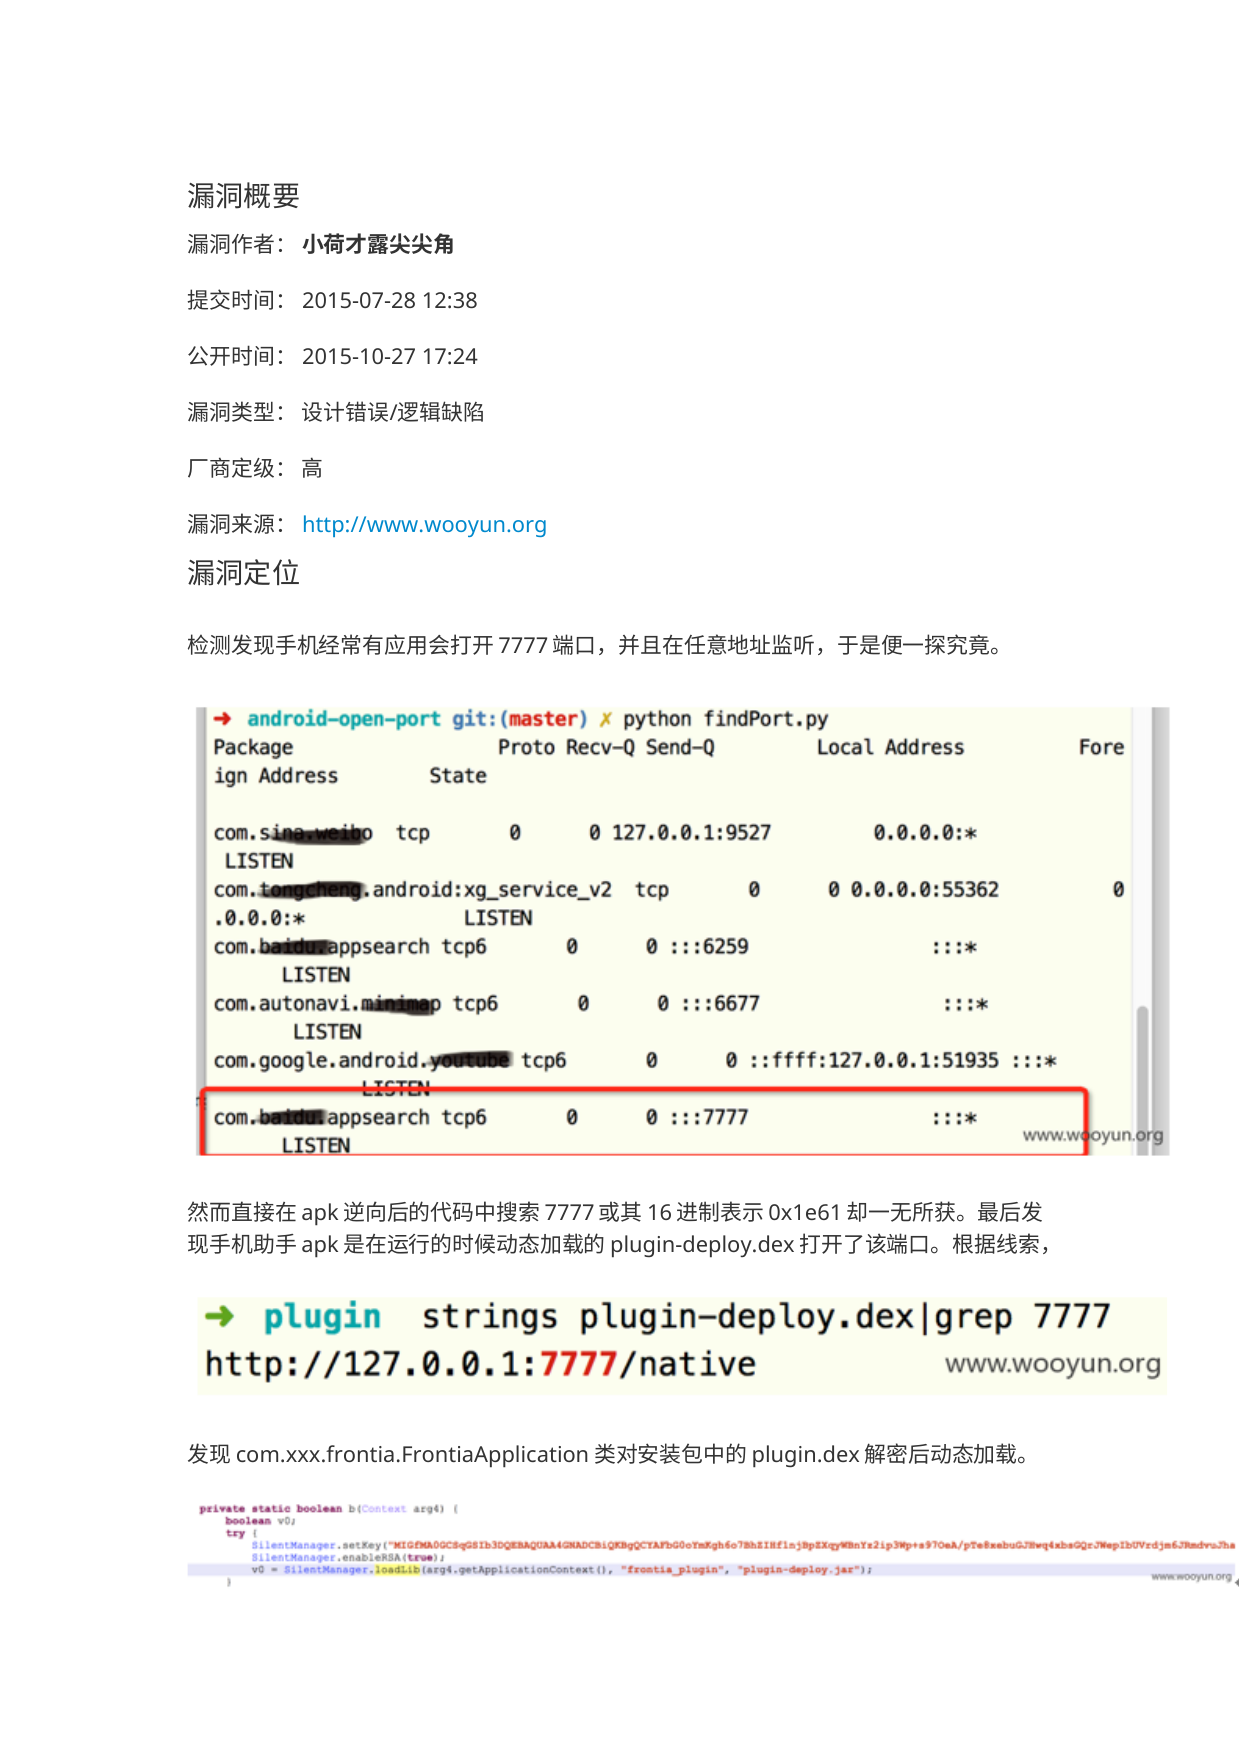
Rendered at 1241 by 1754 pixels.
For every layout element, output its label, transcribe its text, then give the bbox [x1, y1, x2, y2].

text 厂商定级： 高 [187, 451, 1053, 483]
picture [187, 696, 1171, 1159]
text 然而直接在apk逆向后的代码中搜索7777或其16进制表示0x1e61却一无所获。最后发现手机助手apk是在运行的时候动态加载的plugin-deploy.dex打开了该端口。根据线索， [187, 1194, 1053, 1259]
text 发现com.xxx.frontia.FrontiaApplication类对安装包中的plugin.dex解密后动态加载。 [187, 1436, 1053, 1469]
text 漏洞定位 [187, 539, 1053, 604]
text 提交时间： 2015-07-28 12:38 [187, 283, 1053, 315]
picture [187, 1492, 1239, 1590]
text 公开时间： 2015-10-27 17:24 [187, 339, 1053, 371]
text 漏洞类型： 设计错误/逻辑缺陷 [187, 395, 1053, 427]
picture [187, 1296, 1168, 1400]
text 漏洞概要 [187, 162, 1053, 227]
text 漏洞来源： http://www.wooyun.org [187, 507, 1053, 539]
text 漏洞作者： 小荷才露尖尖角 [187, 227, 1053, 259]
text 检测发现手机经常有应用会打开7777端口，并且在任意地址监听，于是便一探究竟。 [187, 628, 1053, 660]
